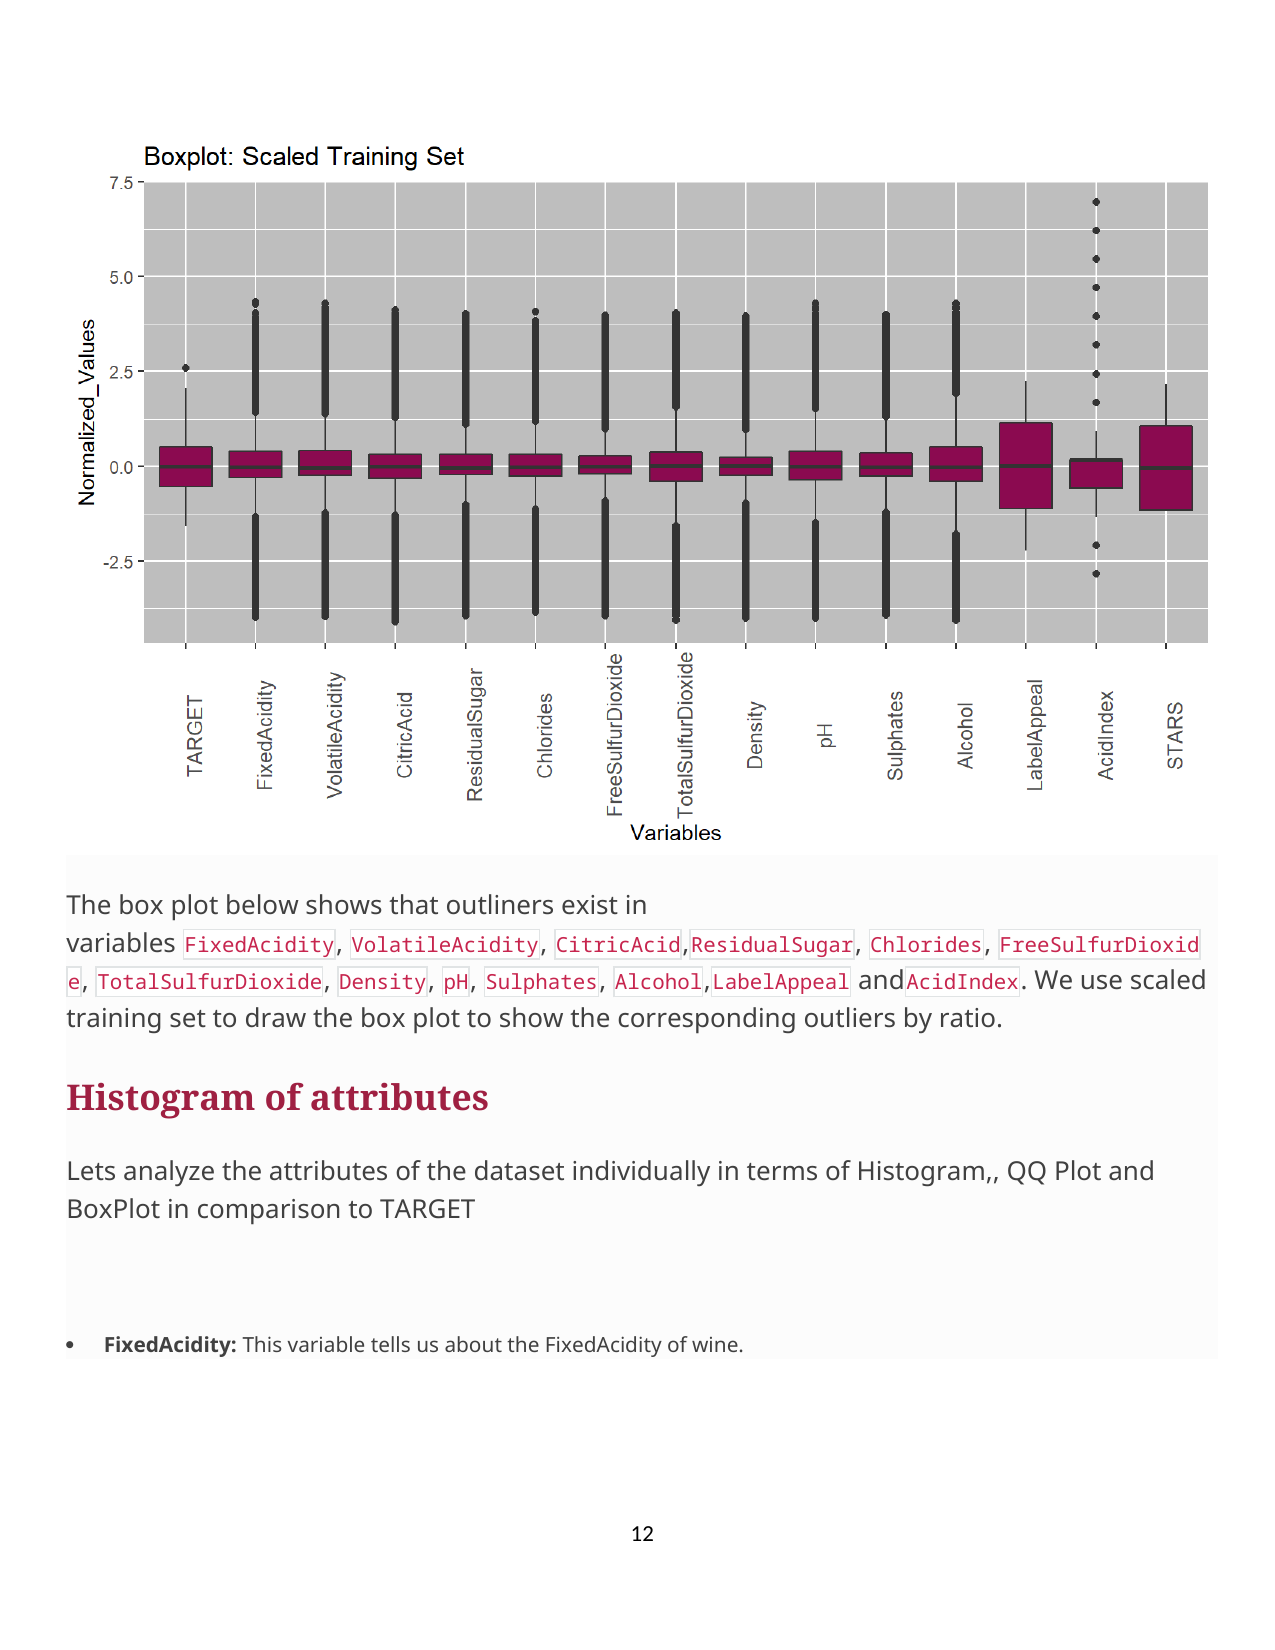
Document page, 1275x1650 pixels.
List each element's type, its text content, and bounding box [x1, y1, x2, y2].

list FixedAcidity: This variable tells us about the FixedAcidity of wine. [66, 1322, 1218, 1359]
subtitle Histogram of attributes [66, 1072, 1218, 1121]
picture [66, 135, 1218, 855]
text Lets analyze the attributes of the dataset individually in terms of Histogram,, QQ Plot and BoxPlot in comparison to TARGET [66, 1151, 1218, 1226]
text The box plot below shows that outliners exist in variables FixedAcidity, VolatileAcidity, CitricAcid,ResidualSugar, Chlorides, FreeSulfurDioxide, TotalSulfurDioxide, Density, pH, Sulphates, Alcohol,LabelAppeal andAcidIndex. We use scaled training set to draw the box plot to show the corresponding outliers by ratio. [66, 885, 1218, 1035]
